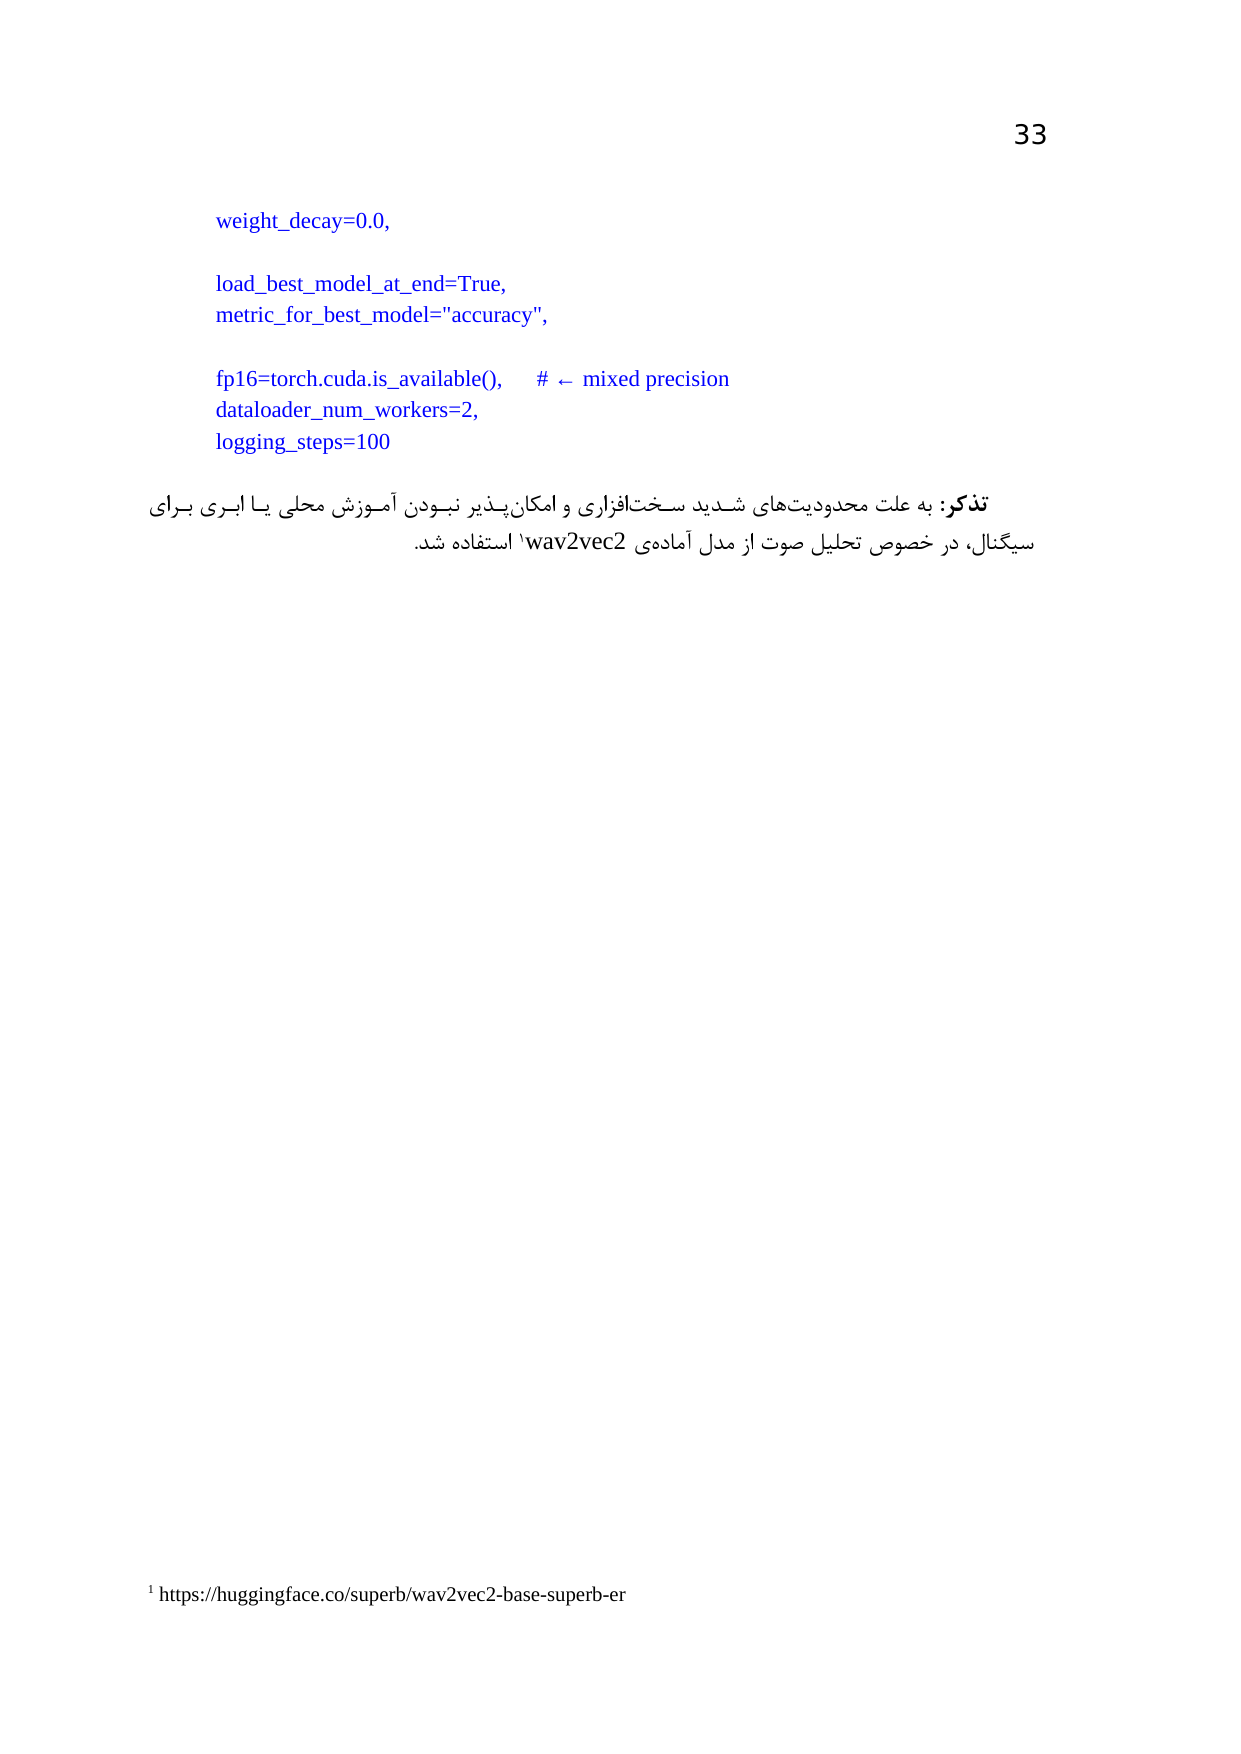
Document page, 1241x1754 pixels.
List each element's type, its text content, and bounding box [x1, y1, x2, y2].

text fp16=torch.cuda.is_available(), # ← mixed precision [148, 364, 1033, 391]
text weight_decay=0.0, [148, 207, 1033, 233]
text تذکر: به علت محدودیت‌های شدید سخت‌افزاری و امکان‌پذیر نبودن آموزش محلی یا ابری برای سیگنال، در خصوص تحلیل صوت از مدل آماده‌ی wav2vec2 استفاده شد. [148, 494, 1033, 559]
text load_best_model_at_end=True, [148, 270, 1033, 296]
text logging_steps=100 [148, 428, 1033, 454]
text metric_for_best_model="accuracy", [148, 301, 1033, 328]
text dataloader_num_workers=2, [148, 396, 1033, 422]
